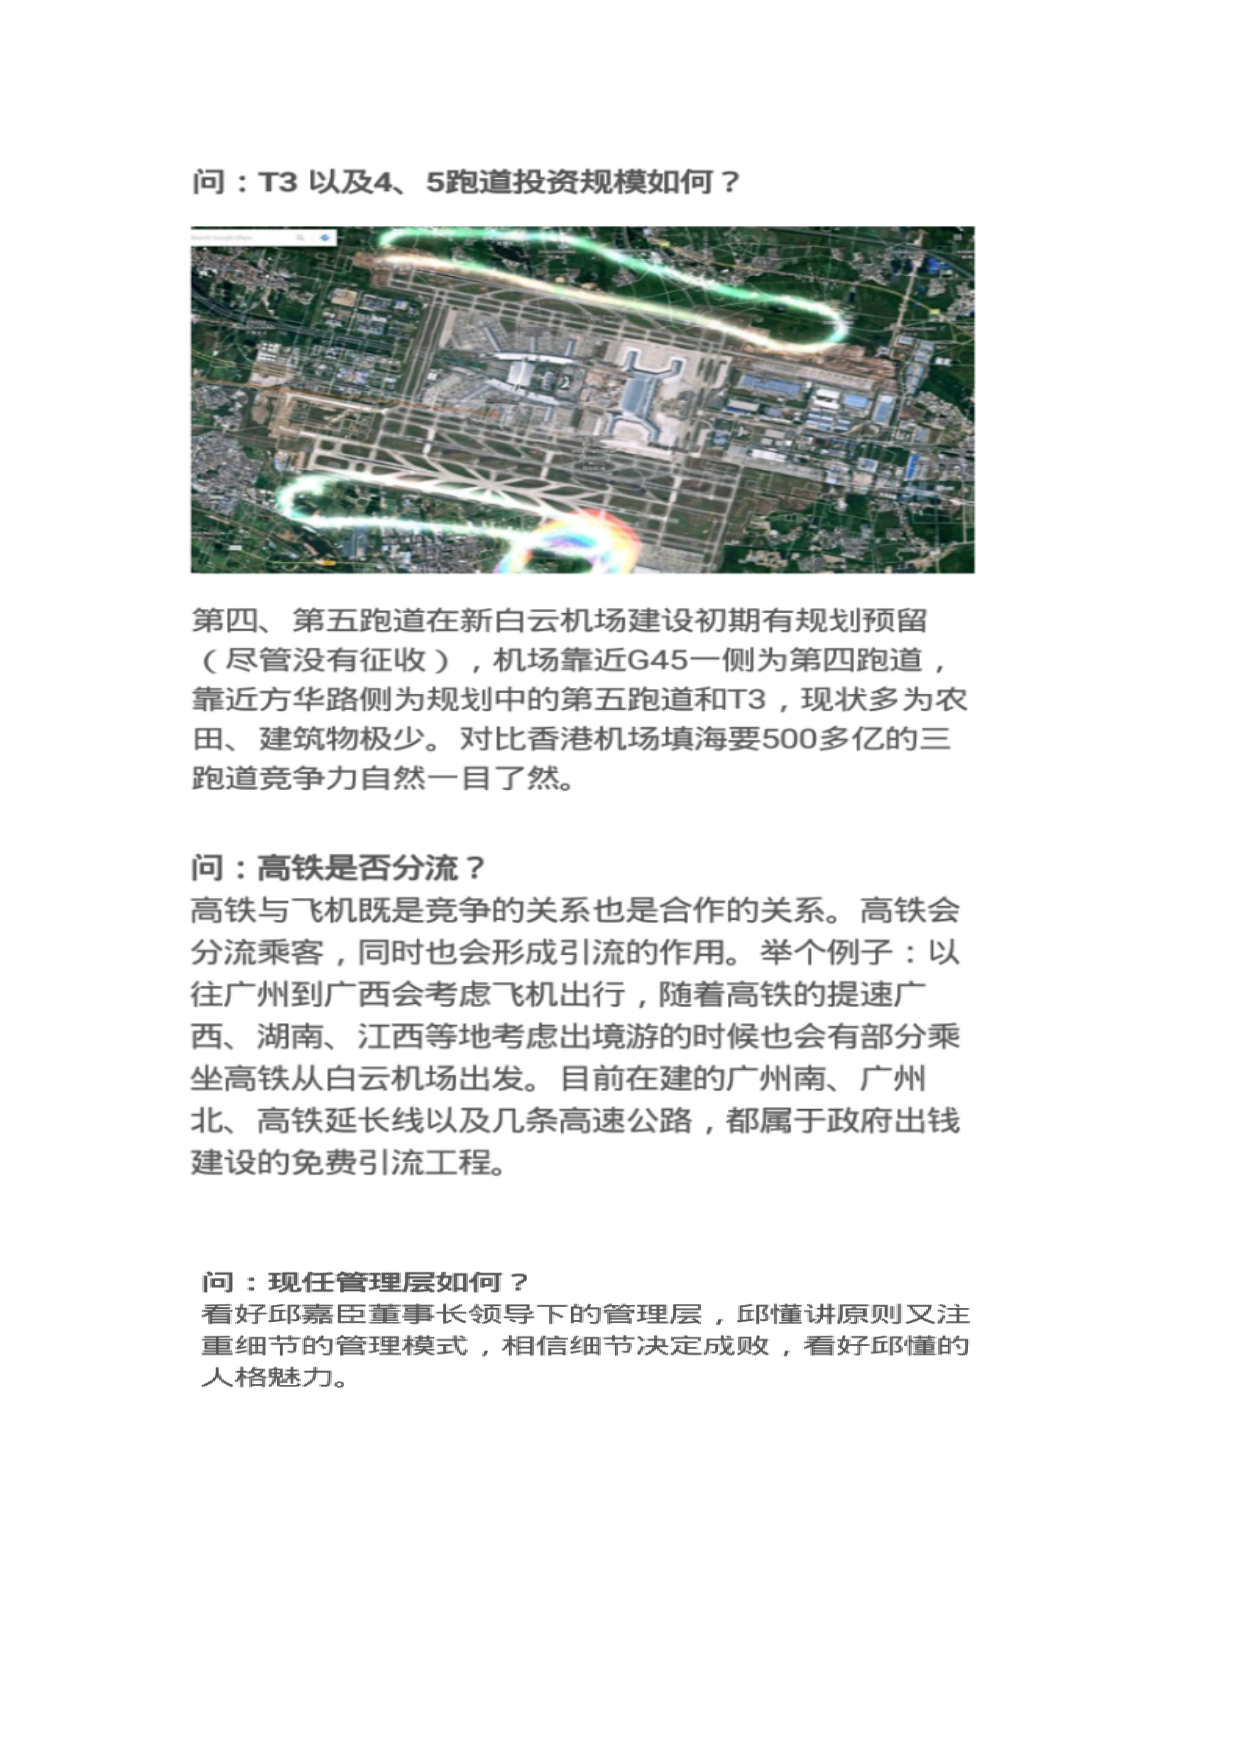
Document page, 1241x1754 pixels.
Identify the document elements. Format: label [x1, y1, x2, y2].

picture [187, 1267, 989, 1393]
picture [187, 844, 979, 1211]
picture [187, 162, 976, 796]
